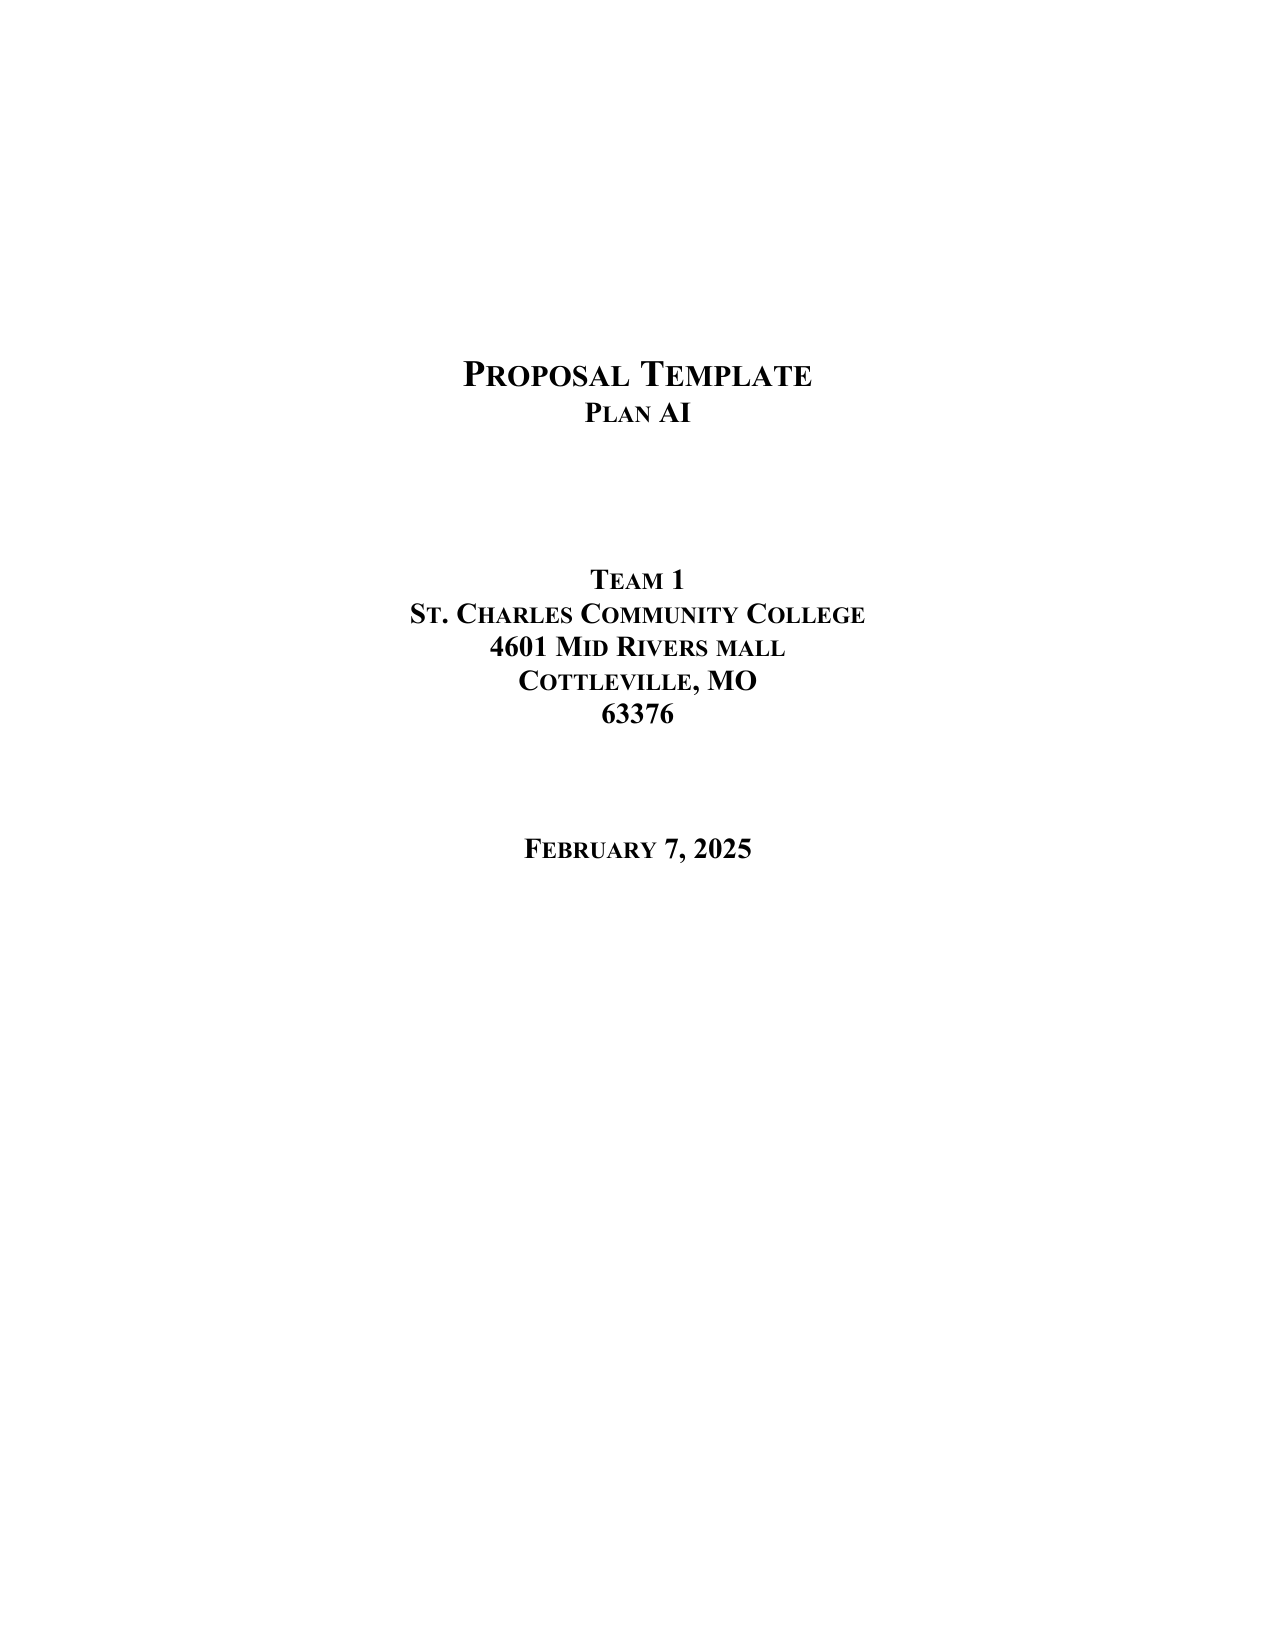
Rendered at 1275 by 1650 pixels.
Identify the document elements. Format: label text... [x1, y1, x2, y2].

text Proposal Template [150, 352, 1125, 395]
text Team 1 [150, 562, 1125, 596]
text Plan AI [150, 395, 1125, 428]
text 4601 Mid Rivers mall [150, 629, 1125, 663]
text Cottleville, MO [150, 663, 1125, 697]
text St. Charles Community College [150, 596, 1125, 629]
text 63376 [150, 697, 1125, 730]
text February 7, 2025 [150, 831, 1125, 864]
